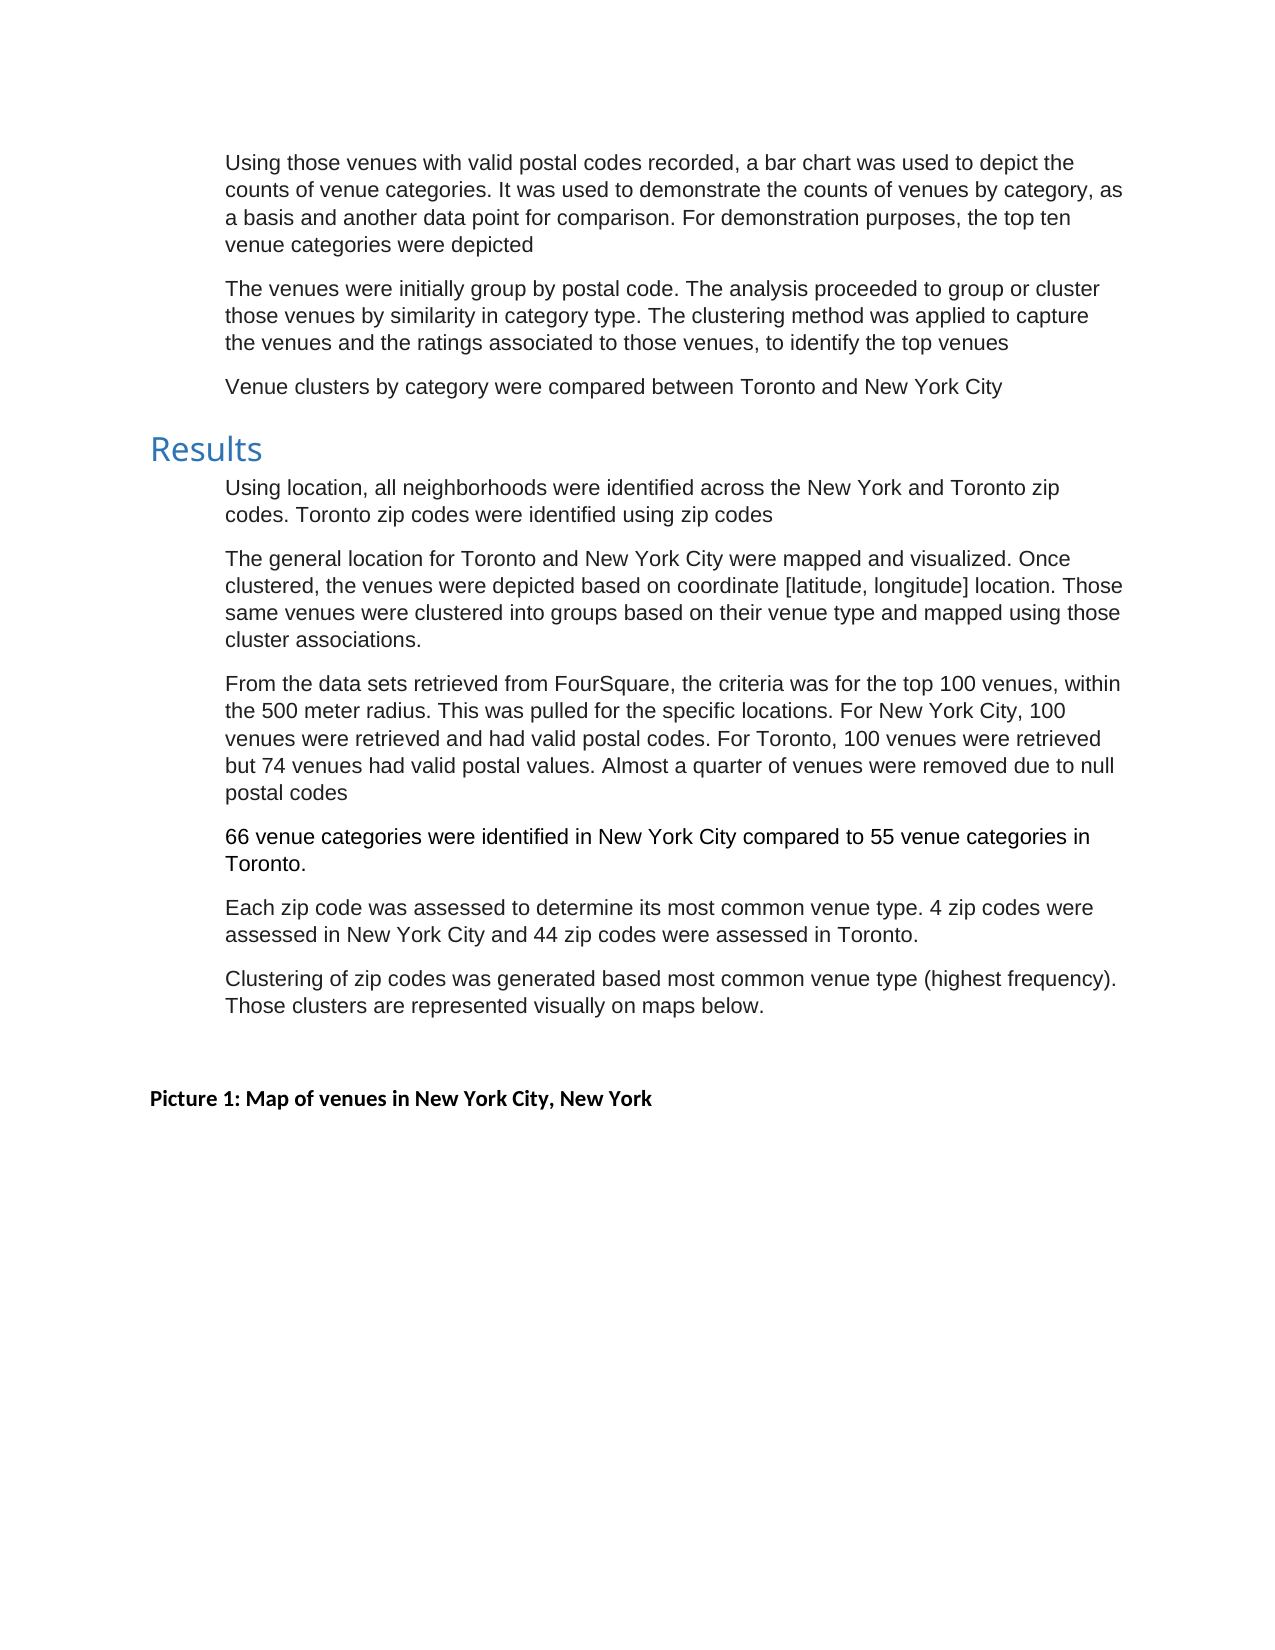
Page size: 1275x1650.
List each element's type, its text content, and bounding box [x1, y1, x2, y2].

text Picture 1: Map of venues in New York City, New York [150, 1084, 1125, 1112]
text Venue clusters by category were compared between Toronto and New York City [225, 374, 1125, 399]
text Using location, all neighborhoods were identified across the New York and Toronto zip codes. Toronto zip codes were identified using zip codes [225, 475, 1125, 527]
text Clustering of zip codes was generated based most common venue type (highest frequency). Those clusters are represented visually on maps below. [225, 966, 1125, 1018]
text Using those venues with valid postal codes recorded, a bar chart was used to depict the counts of venue categories. It was used to demonstrate the counts of venues by category, as a basis and another data point for comparison. For demonstration purposes, the top ten venue categories were depicted [225, 150, 1125, 257]
text Each zip code was assessed to determine its most common venue type. 4 zip codes were assessed in New York City and 44 zip codes were assessed in Toronto. [225, 895, 1125, 947]
text The venues were initially group by postal code. The analysis proceeded to group or cluster those venues by similarity in category type. The clustering method was applied to capture the venues and the ratings associated to those venues, to identify the top venues [225, 275, 1125, 355]
text From the data sets retrieved from FourSquare, the criteria was for the top 100 venues, within the 500 meter radius. This was pulled for the specific locations. For New York City, 100 venues were retrieved and had valid postal codes. For Toronto, 100 venues were retrieved but 74 venues had valid postal values. Almost a quarter of venues were removed due to null postal codes [225, 671, 1125, 805]
text The general location for Toronto and New York City were mapped and visualized. Once clustered, the venues were depicted based on coordinate [latitude, longitude] location. Those same venues were clustered into groups based on their venue type and mapped using those cluster associations. [225, 546, 1125, 653]
text 66 venue categories were identified in New York City compared to 55 venue categories in Toronto. [225, 824, 1125, 876]
subtitle Results [150, 426, 1125, 471]
